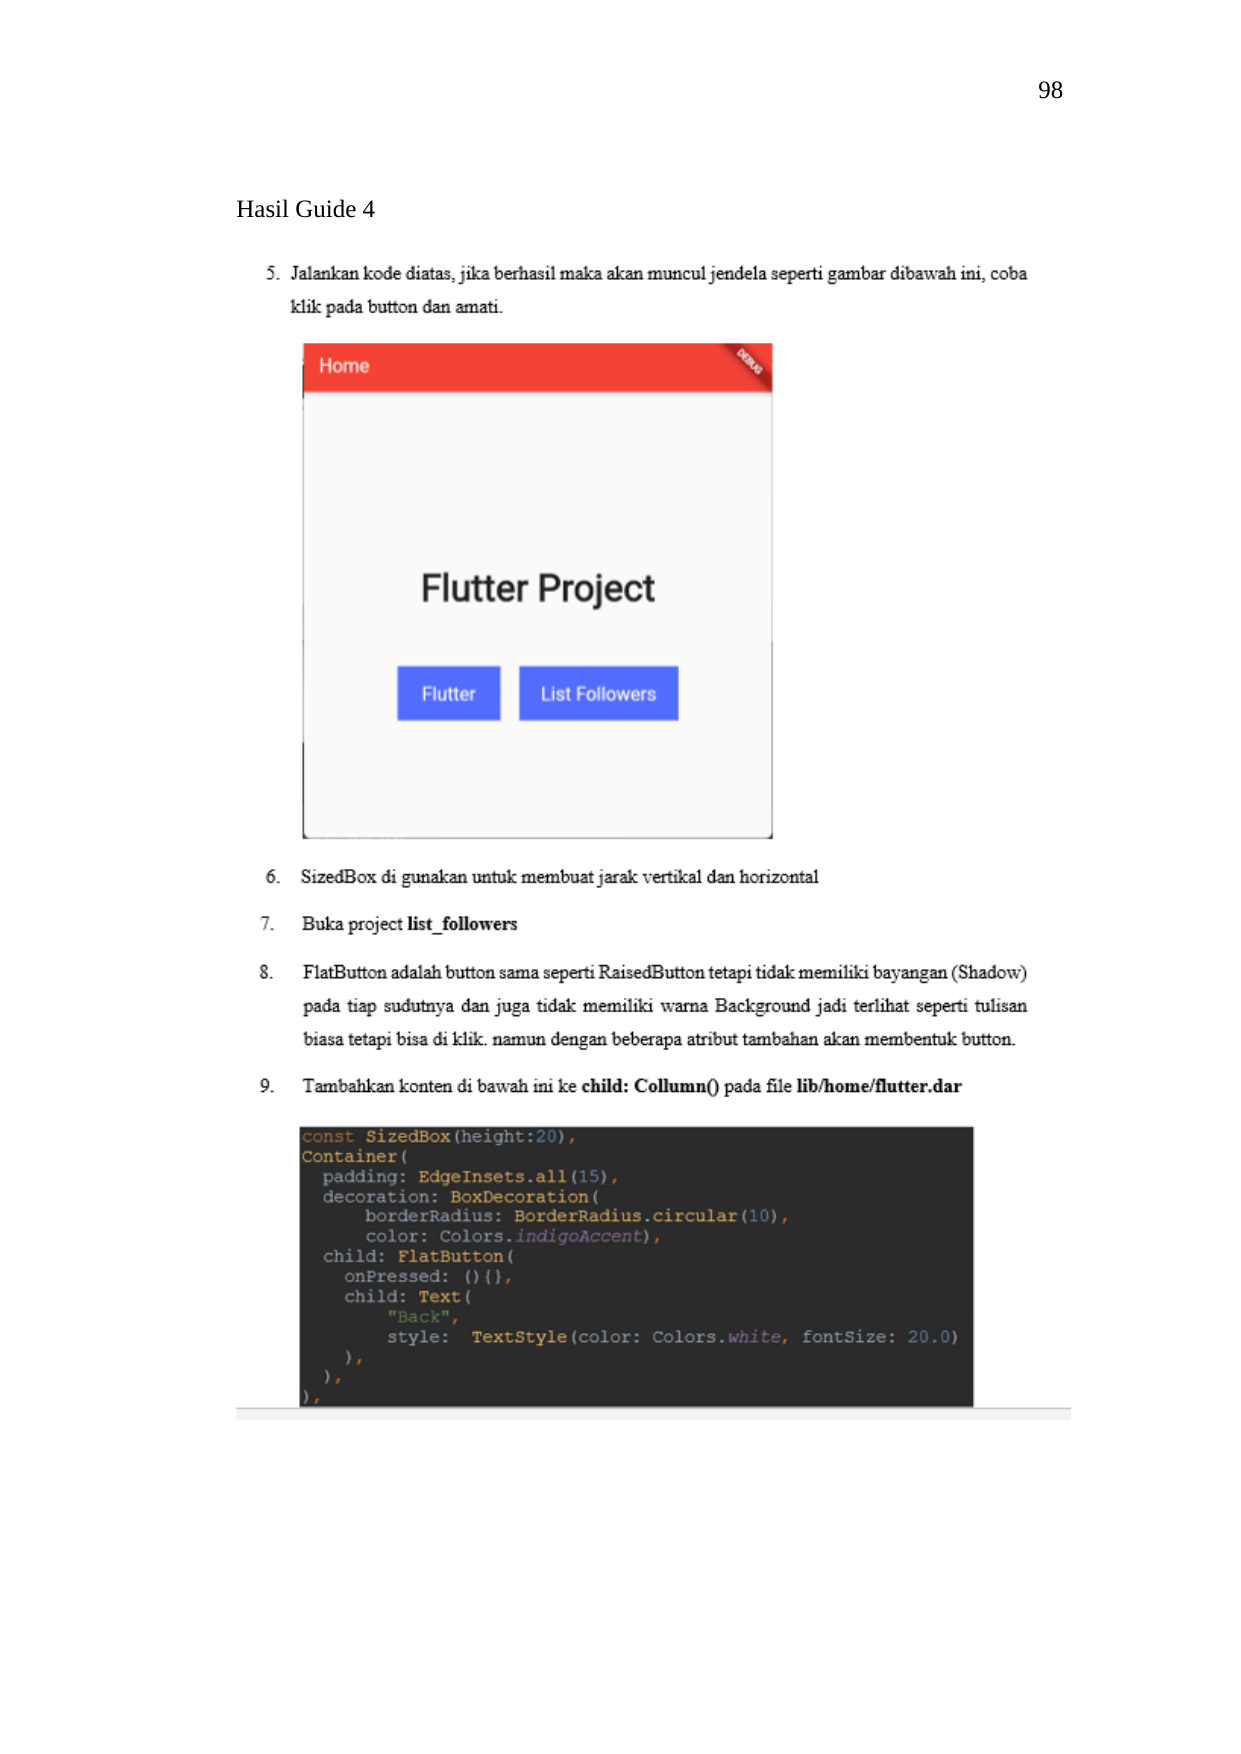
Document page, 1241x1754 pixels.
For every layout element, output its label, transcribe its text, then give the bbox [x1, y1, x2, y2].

text Hasil Guide 4 [236, 194, 1063, 223]
picture [236, 254, 1072, 1420]
